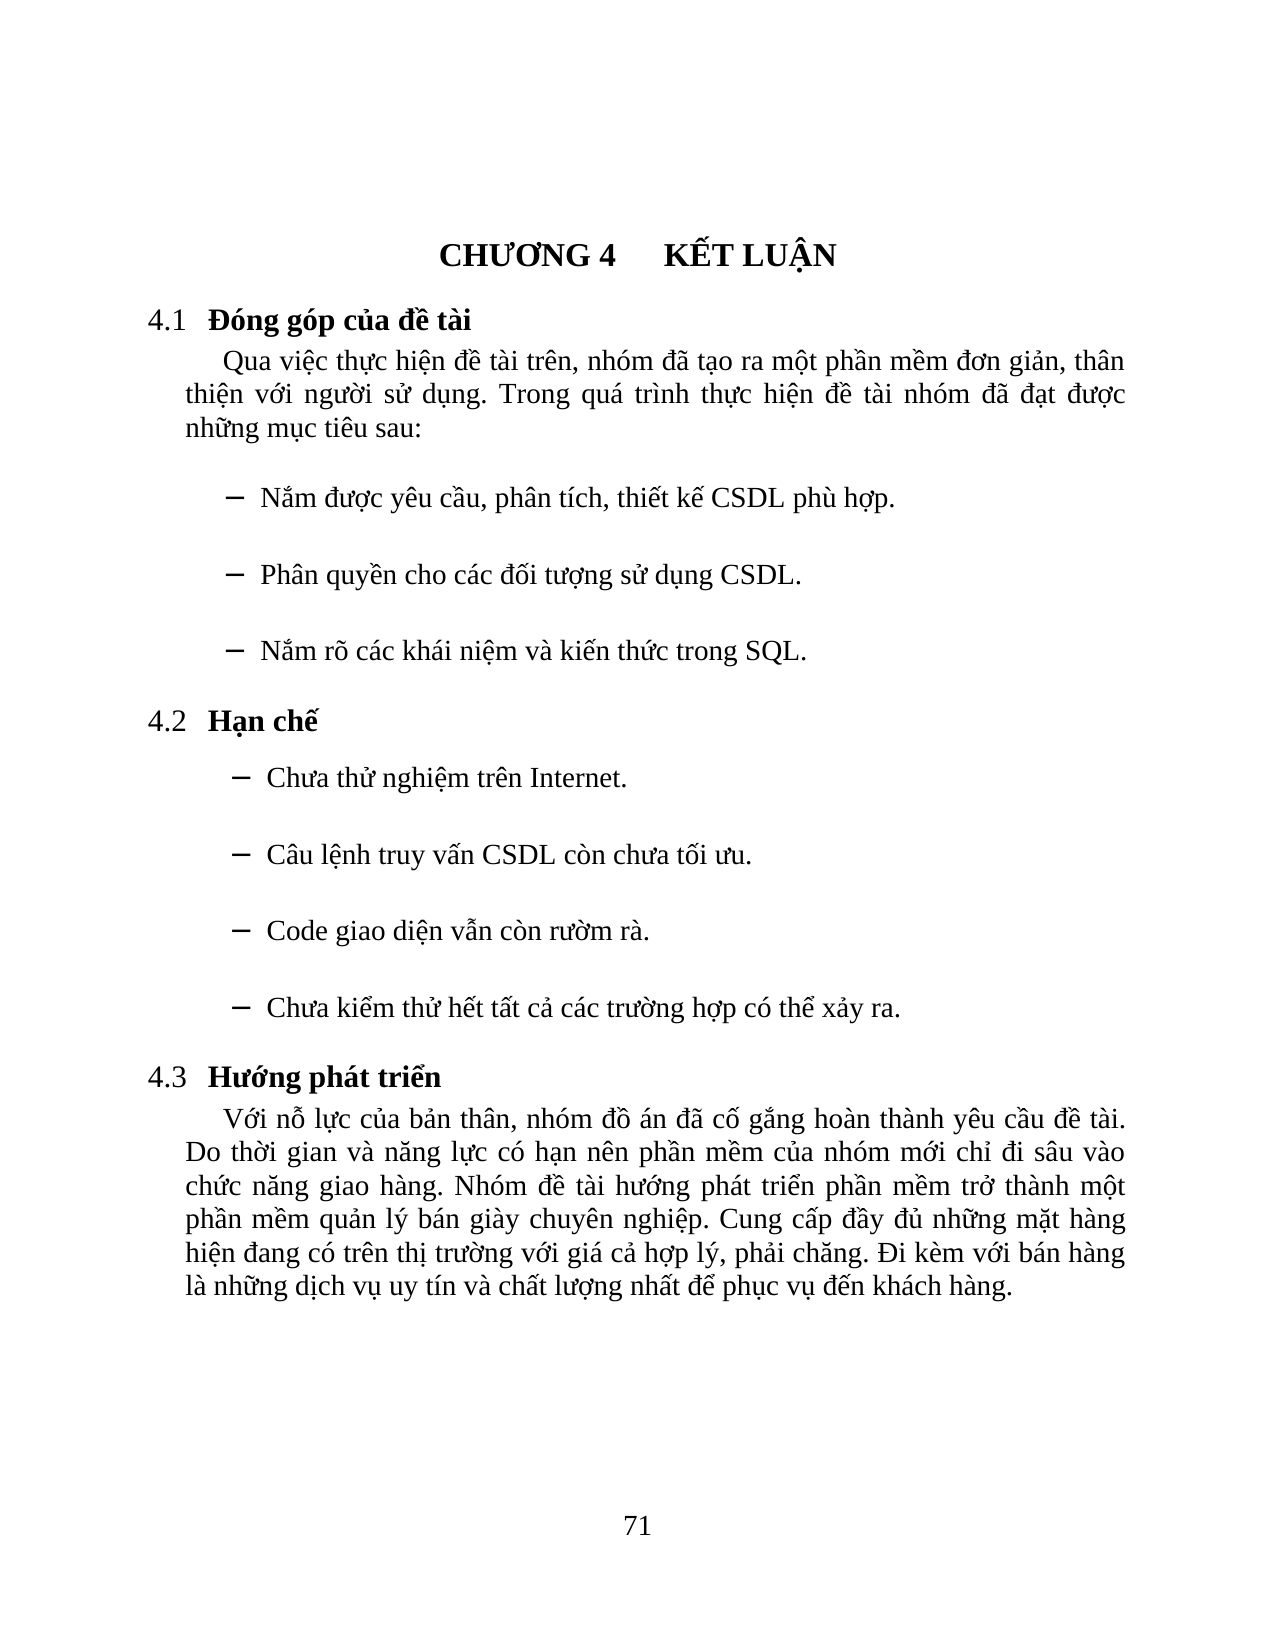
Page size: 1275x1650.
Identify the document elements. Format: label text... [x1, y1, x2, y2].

list Nắm được yêu cầu, phân tích, thiết kế CSDL phù hợp. [223, 464, 1127, 524]
subtitle Đóng góp của đề tài [148, 301, 1127, 337]
list Code giao diện vẫn còn rườm rà. [229, 897, 1127, 957]
list Chưa kiểm thử hết tất cả các trường hợp có thể xảy ra. [229, 974, 1127, 1034]
list Câu lệnh truy vấn CSDL còn chưa tối ưu. [229, 821, 1127, 881]
subtitle KẾT LUẬN [148, 236, 1127, 274]
list Nắm rõ các khái niệm và kiến thức trong SQL. [223, 617, 1127, 677]
text Với nỗ lực của bản thân, nhóm đồ án đã cố gắng hoàn thành yêu cầu đề tài. Do thời gian và năng lực có hạn nên phần mềm của nhóm mới chỉ đi sâu vào chức năng giao hàng. Nhóm đề tài hướng phát triển phần mềm trở thành một phần mềm quản lý bán giày chuyên nghiệp. Cung cấp đầy đủ những mặt hàng hiện đang có trên thị trường với giá cả hợp lý, phải chăng. Đi kèm với bán hàng là những dịch vụ uy tín và chất lượng nhất để phục vụ đến khách hàng. [185, 1101, 1127, 1302]
list Phân quyền cho các đối tượng sử dụng CSDL. [223, 541, 1127, 601]
text Qua việc thực hiện đề tài trên, nhóm đã tạo ra một phần mềm đơn giản, thân thiện với người sử dụng. Trong quá trình thực hiện đề tài nhóm đã đạt được những mục tiêu sau: [185, 343, 1127, 444]
list Chưa thử nghiệm trên Internet. [229, 744, 1127, 804]
subtitle Hạn chế [148, 702, 1127, 738]
subtitle Hướng phát triển [148, 1059, 1127, 1094]
